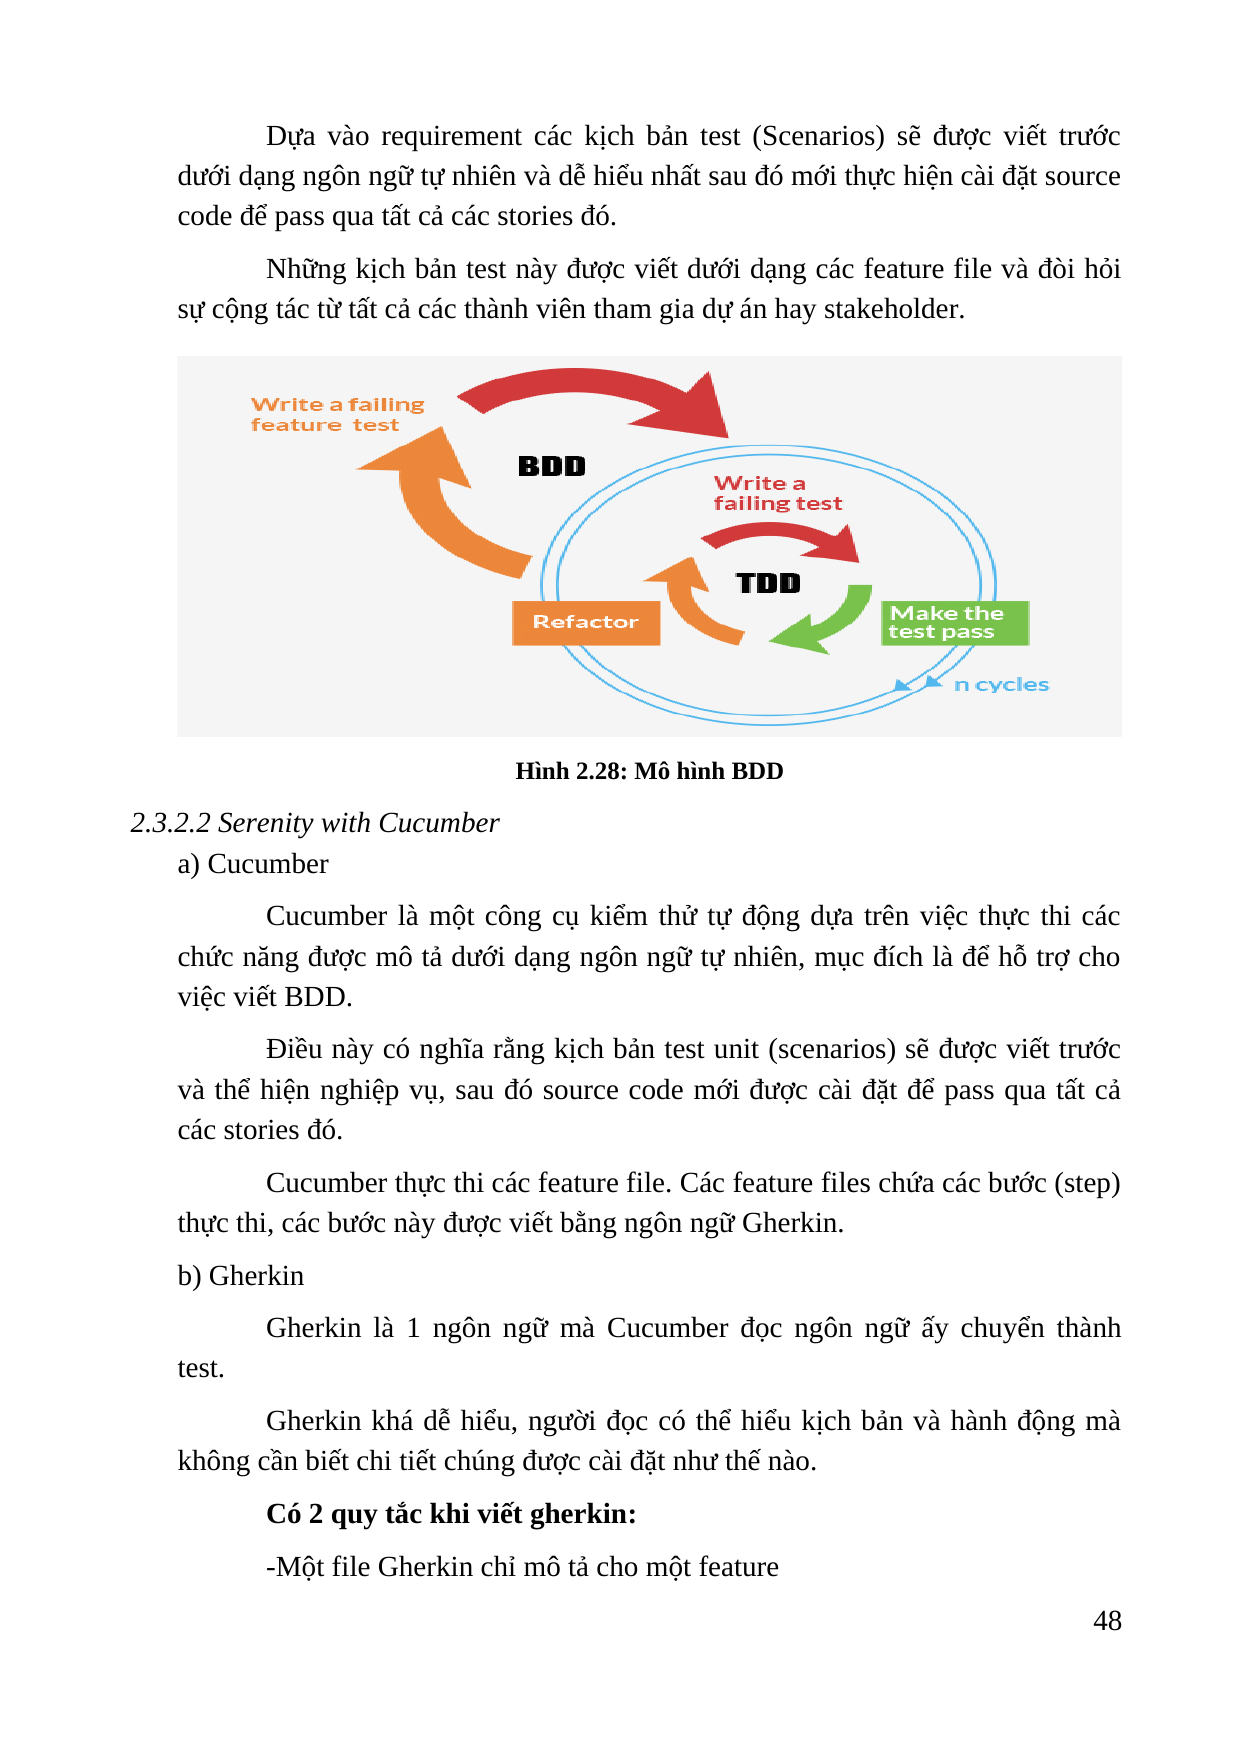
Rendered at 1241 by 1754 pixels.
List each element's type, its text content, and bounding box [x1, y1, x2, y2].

text Cucumber thực thi các feature file. Các feature files chứa các bước (step) thực thi, các bước này được viết bằng ngôn ngữ Gherkin. [177, 1165, 1122, 1238]
text Có 2 quy tắc khi viết gherkin: [177, 1496, 1122, 1530]
text Những kịch bản test này được viết dưới dạng các feature file và đòi hỏi sự cộng tác từ tất cả các thành viên tham gia dự án hay stakeholder. [177, 251, 1122, 325]
picture [177, 356, 1123, 737]
text Gherkin là 1 ngôn ngữ mà Cucumber đọc ngôn ngữ ấy chuyển thành test. [177, 1310, 1122, 1384]
text Cucumber là một công cụ kiểm thử tự động dựa trên việc thực thi các chức năng được mô tả dưới dạng ngôn ngữ tự nhiên, mục đích là để hỗ trợ cho việc viết BDD. [177, 898, 1122, 1012]
text -Một file Gherkin chỉ mô tả cho một feature [177, 1549, 1122, 1582]
subtitle Serenity with Cucumber [130, 806, 1122, 839]
text b) Gherkin [177, 1258, 1122, 1291]
text Dựa vào requirement các kịch bản test (Scenarios) sẽ được viết trước dưới dạng ngôn ngữ tự nhiên và dễ hiểu nhất sau đó mới thực hiện cài đặt source code để pass qua tất cả các stories đó. [177, 118, 1122, 232]
text Điều này có nghĩa rằng kịch bản test unit (scenarios) sẽ được viết trước và thể hiện nghiệp vụ, sau đó source code mới được cài đặt để pass qua tất cả các stories đó. [177, 1032, 1122, 1146]
text a) Cucumber [177, 846, 1122, 879]
text Gherkin khá dễ hiểu, người đọc có thể hiểu kịch bản và hành động mà không cần biết chi tiết chúng được cài đặt như thế nào. [177, 1403, 1122, 1477]
